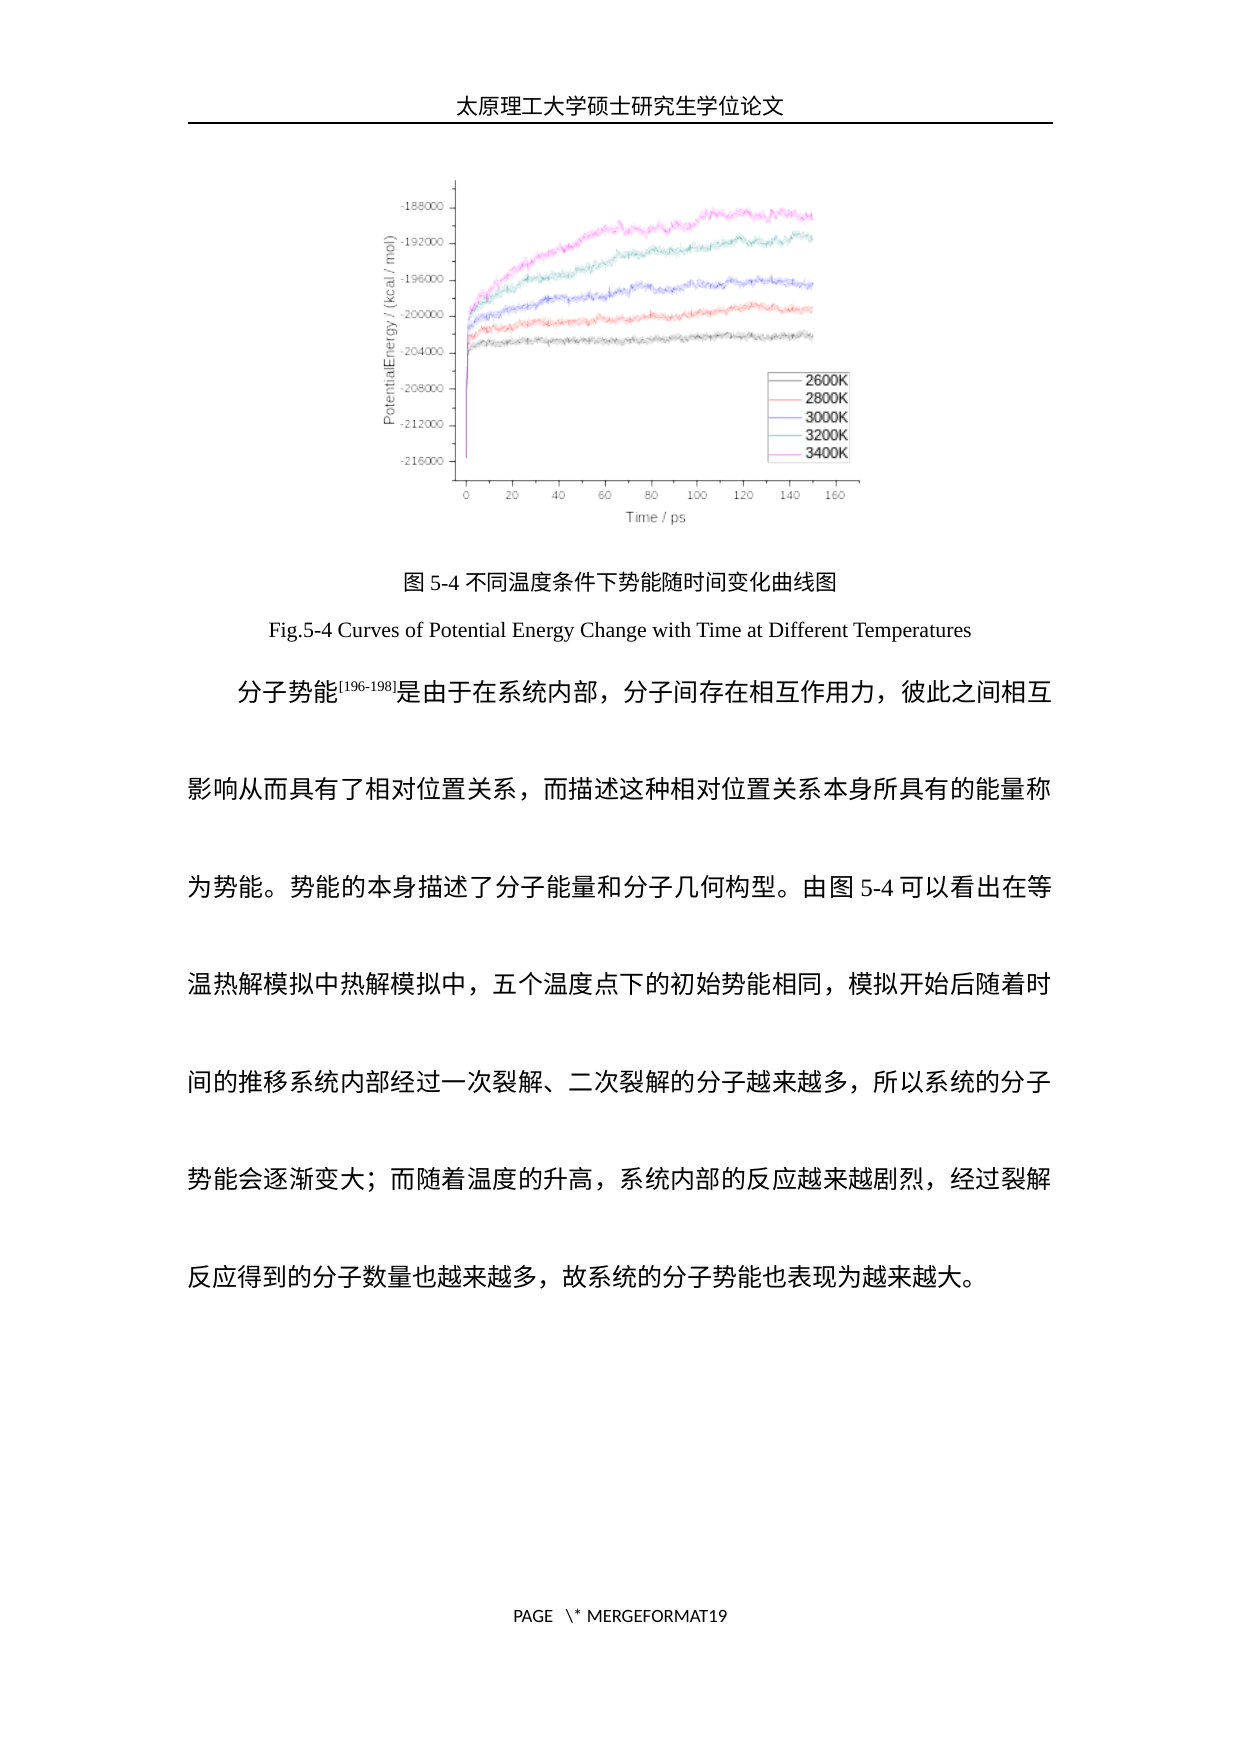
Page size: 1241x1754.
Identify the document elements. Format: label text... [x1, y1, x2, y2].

text 分子势能[196-198]是由于在系统内部，分子间存在相互作用力，彼此之间相互影响从而具有了相对位置关系，而描述这种相对位置关系本身所具有的能量称为势能。势能的本身描述了分子能量和分子几何构型。由图5-4可以看出在等温热解模拟中热解模拟中，五个温度点下的初始势能相同，模拟开始后随着时间的推移系统内部经过一次裂解、二次裂解的分子越来越多，所以系统的分子势能会逐渐变大；而随着温度的升高，系统内部的反应越来越剧烈，经过裂解反应得到的分子数量也越来越多，故系统的分子势能也表现为越来越大。 [187, 658, 1053, 1308]
text Fig.5-4 Curves of Potential Energy Change with Time at Different Temperatures [187, 613, 1053, 645]
text 图5-4 不同温度条件下势能随时间变化曲线图 [187, 564, 1053, 597]
